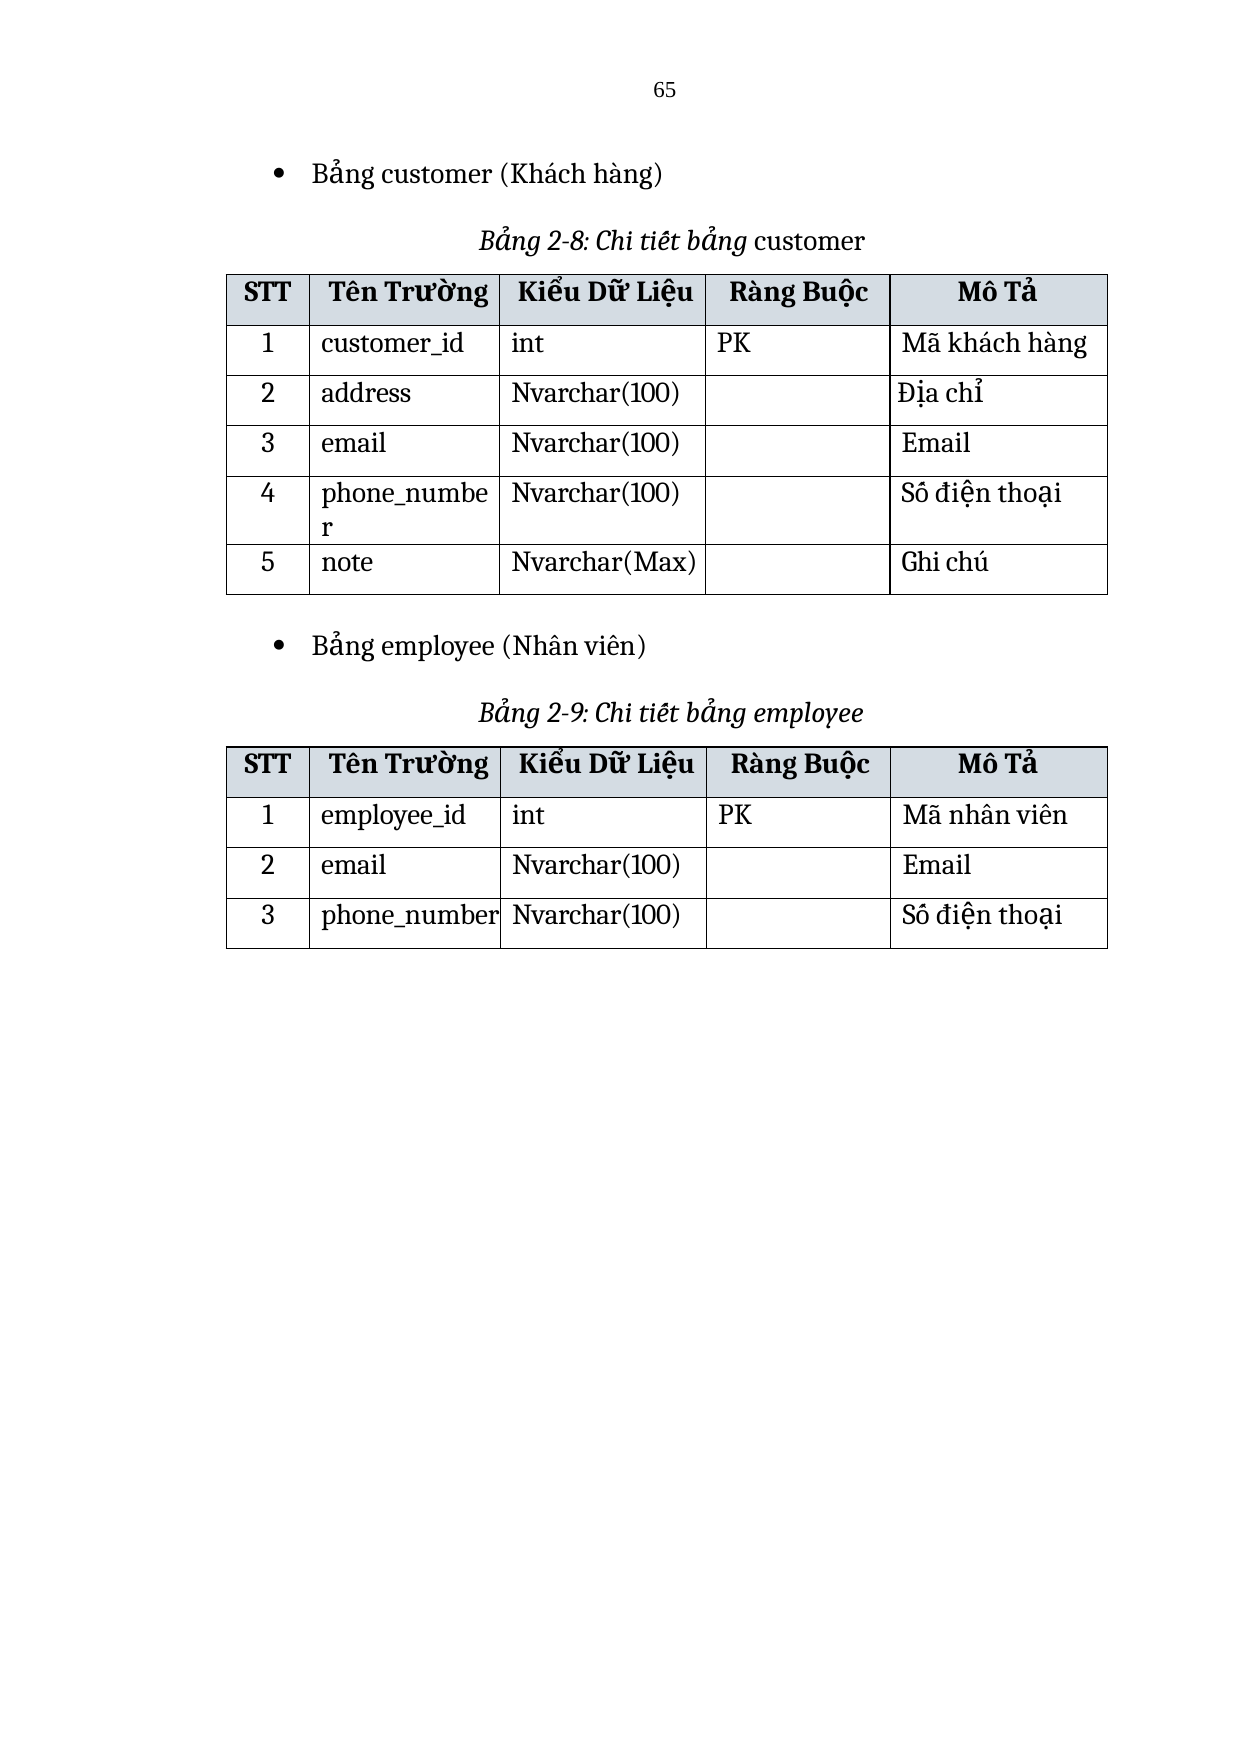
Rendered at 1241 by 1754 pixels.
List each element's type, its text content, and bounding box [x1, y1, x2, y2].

table_cell 2 [227, 376, 309, 425]
table_cell address [310, 376, 499, 425]
table_cell 2 [227, 848, 309, 897]
list Bảng customer (Khách hàng) [274, 157, 1122, 191]
text Bảng 2-9: Chi tiết bảng employee [222, 696, 1122, 730]
table_cell [706, 426, 889, 476]
table_header STT [227, 748, 309, 797]
table_header STT [227, 275, 309, 325]
table_header Ràng Buộc [707, 748, 890, 797]
table_cell Số điện thoại [891, 477, 1107, 544]
table_cell Nvarchar(100) [501, 848, 706, 897]
table_header Tên Trường [310, 748, 500, 797]
table_cell Địa chỉ [891, 376, 1107, 425]
table_cell [706, 376, 889, 425]
table_cell 1 [227, 798, 309, 847]
table_cell email [310, 426, 499, 476]
table_cell int [501, 798, 706, 847]
table_cell int [500, 326, 705, 375]
text Bảng 2-8: Chi tiết bảng customer [222, 224, 1122, 258]
table_cell Nvarchar(100) [500, 376, 705, 425]
table_header Kiểu Dữ Liệu [500, 275, 705, 325]
table_cell Ghi chú [891, 545, 1107, 594]
table_cell [706, 477, 889, 544]
list Bảng employee (Nhân viên) [274, 629, 1122, 663]
table_header Mô Tả [891, 748, 1107, 797]
table_cell 4 [227, 477, 309, 544]
table_header Ràng Buộc [706, 275, 889, 325]
table_cell Nvarchar(100) [500, 426, 705, 476]
table_cell Nvarchar(100) [501, 899, 706, 948]
table_cell phone_number [310, 899, 500, 948]
table_cell Số điện thoại [891, 899, 1107, 948]
table_cell customer_id [310, 326, 499, 375]
table_header Kiểu Dữ Liệu [501, 748, 706, 797]
table_cell 3 [227, 426, 309, 476]
table_cell PK [706, 326, 889, 375]
table_cell Nvarchar(100) [500, 477, 705, 544]
table_cell phone_number [310, 477, 499, 544]
table_cell 3 [227, 899, 309, 948]
table_cell Mã nhân viên [891, 798, 1107, 847]
table_cell note [310, 545, 499, 594]
table_cell Email [891, 848, 1107, 897]
table_cell [707, 899, 890, 948]
table_cell [707, 848, 890, 897]
table_cell 1 [227, 326, 309, 375]
table_header Tên Trường [310, 275, 499, 325]
table_cell employee_id [310, 798, 500, 847]
table_cell Mã khách hàng [891, 326, 1107, 375]
table_cell email [310, 848, 500, 897]
table_cell [706, 545, 889, 594]
table_cell 5 [227, 545, 309, 594]
table_cell Nvarchar(Max) [500, 545, 705, 594]
table_cell Email [891, 426, 1107, 476]
table_cell PK [707, 798, 890, 847]
table_header Mô Tả [891, 275, 1107, 325]
